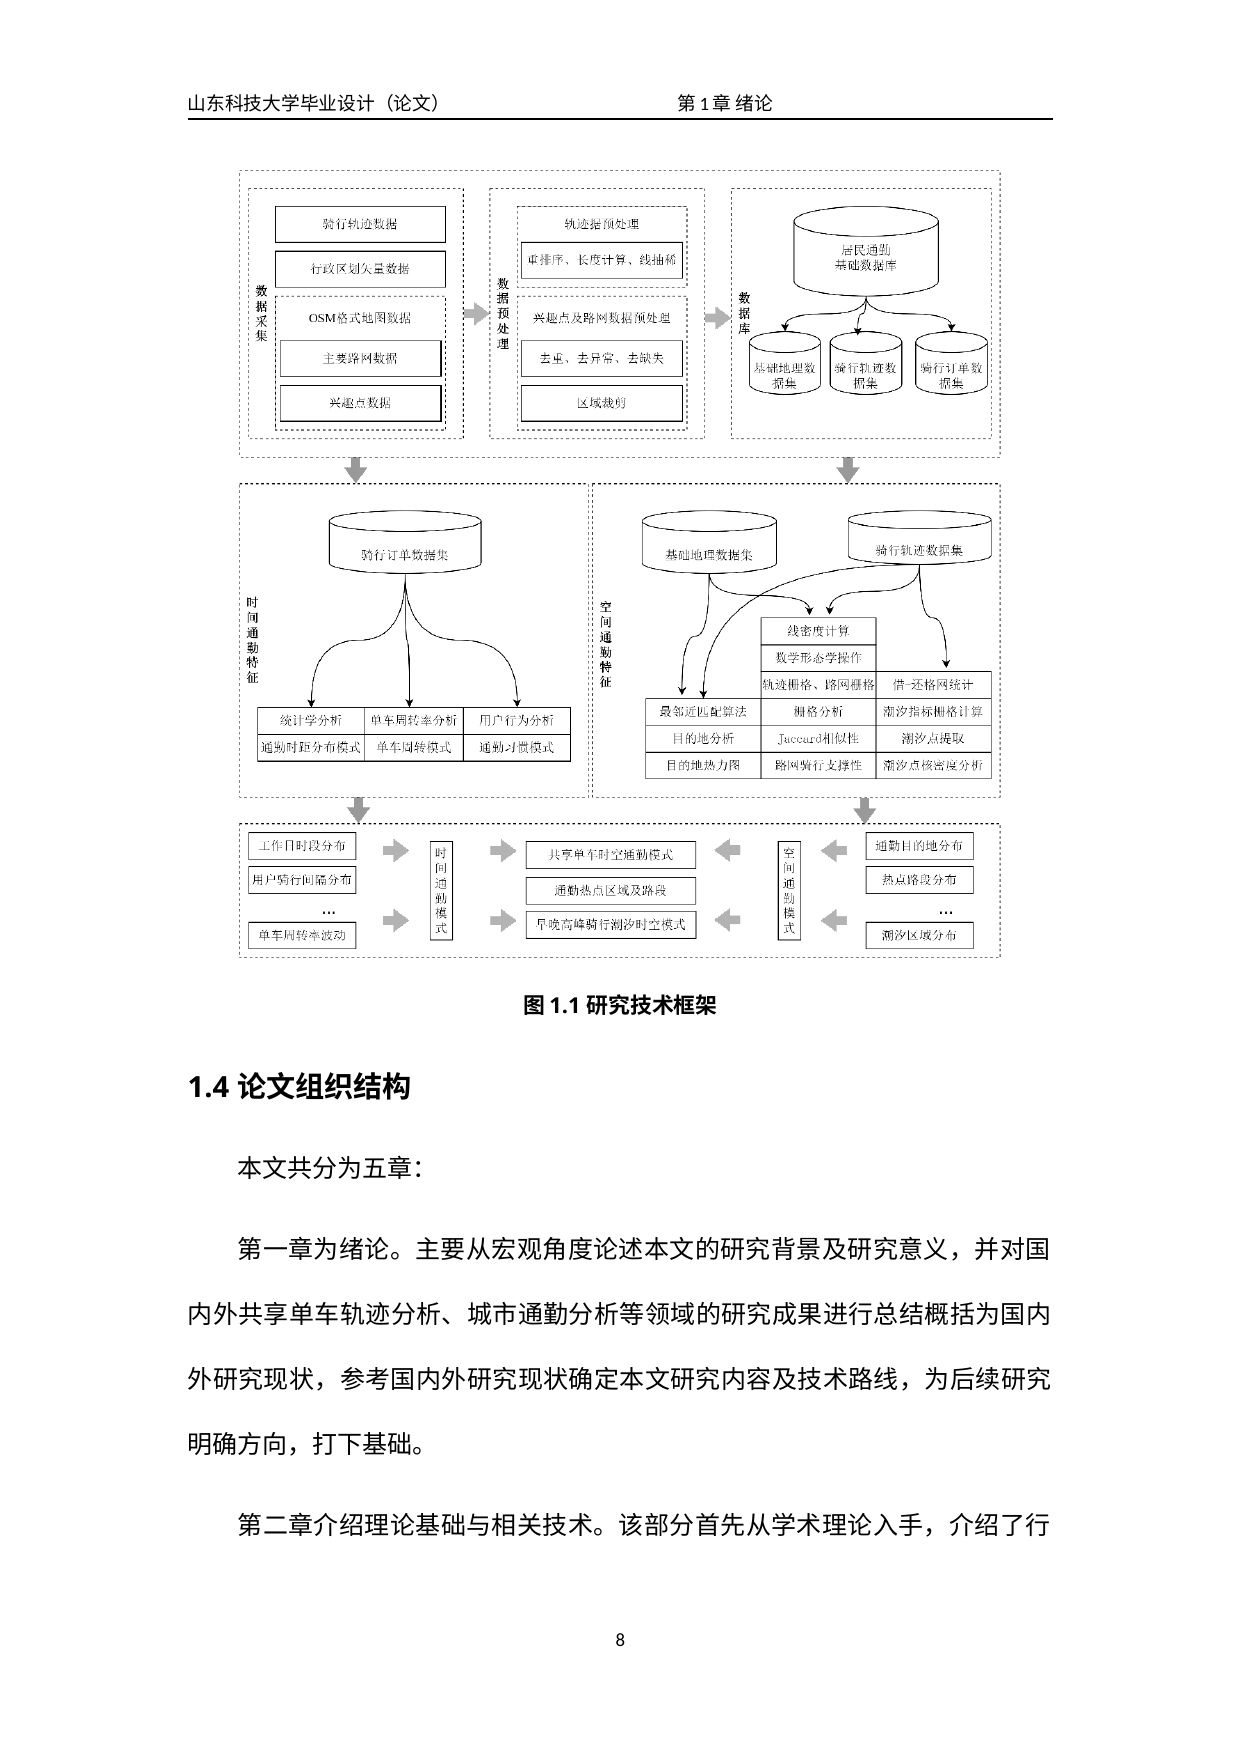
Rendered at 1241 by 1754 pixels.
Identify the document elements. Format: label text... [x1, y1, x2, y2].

list 1.4 论文组织结构 [187, 1052, 1053, 1117]
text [187, 1491, 1053, 1556]
text 本文共分为五章： [187, 1134, 1053, 1199]
picture [230, 162, 1010, 967]
text 图1.1 研究技术框架 [187, 988, 1053, 1020]
text 第一章为绪论。主要从宏观角度论述本文的研究背景及研究意义，并对国内外共享单车轨迹分析、城市通勤分析等领域的研究成果进行总结概括为国内外研究现状，参考国内外研究现状确定本文研究内容及技术路线，为后续研究明确方向，打下基础。 [187, 1215, 1053, 1475]
